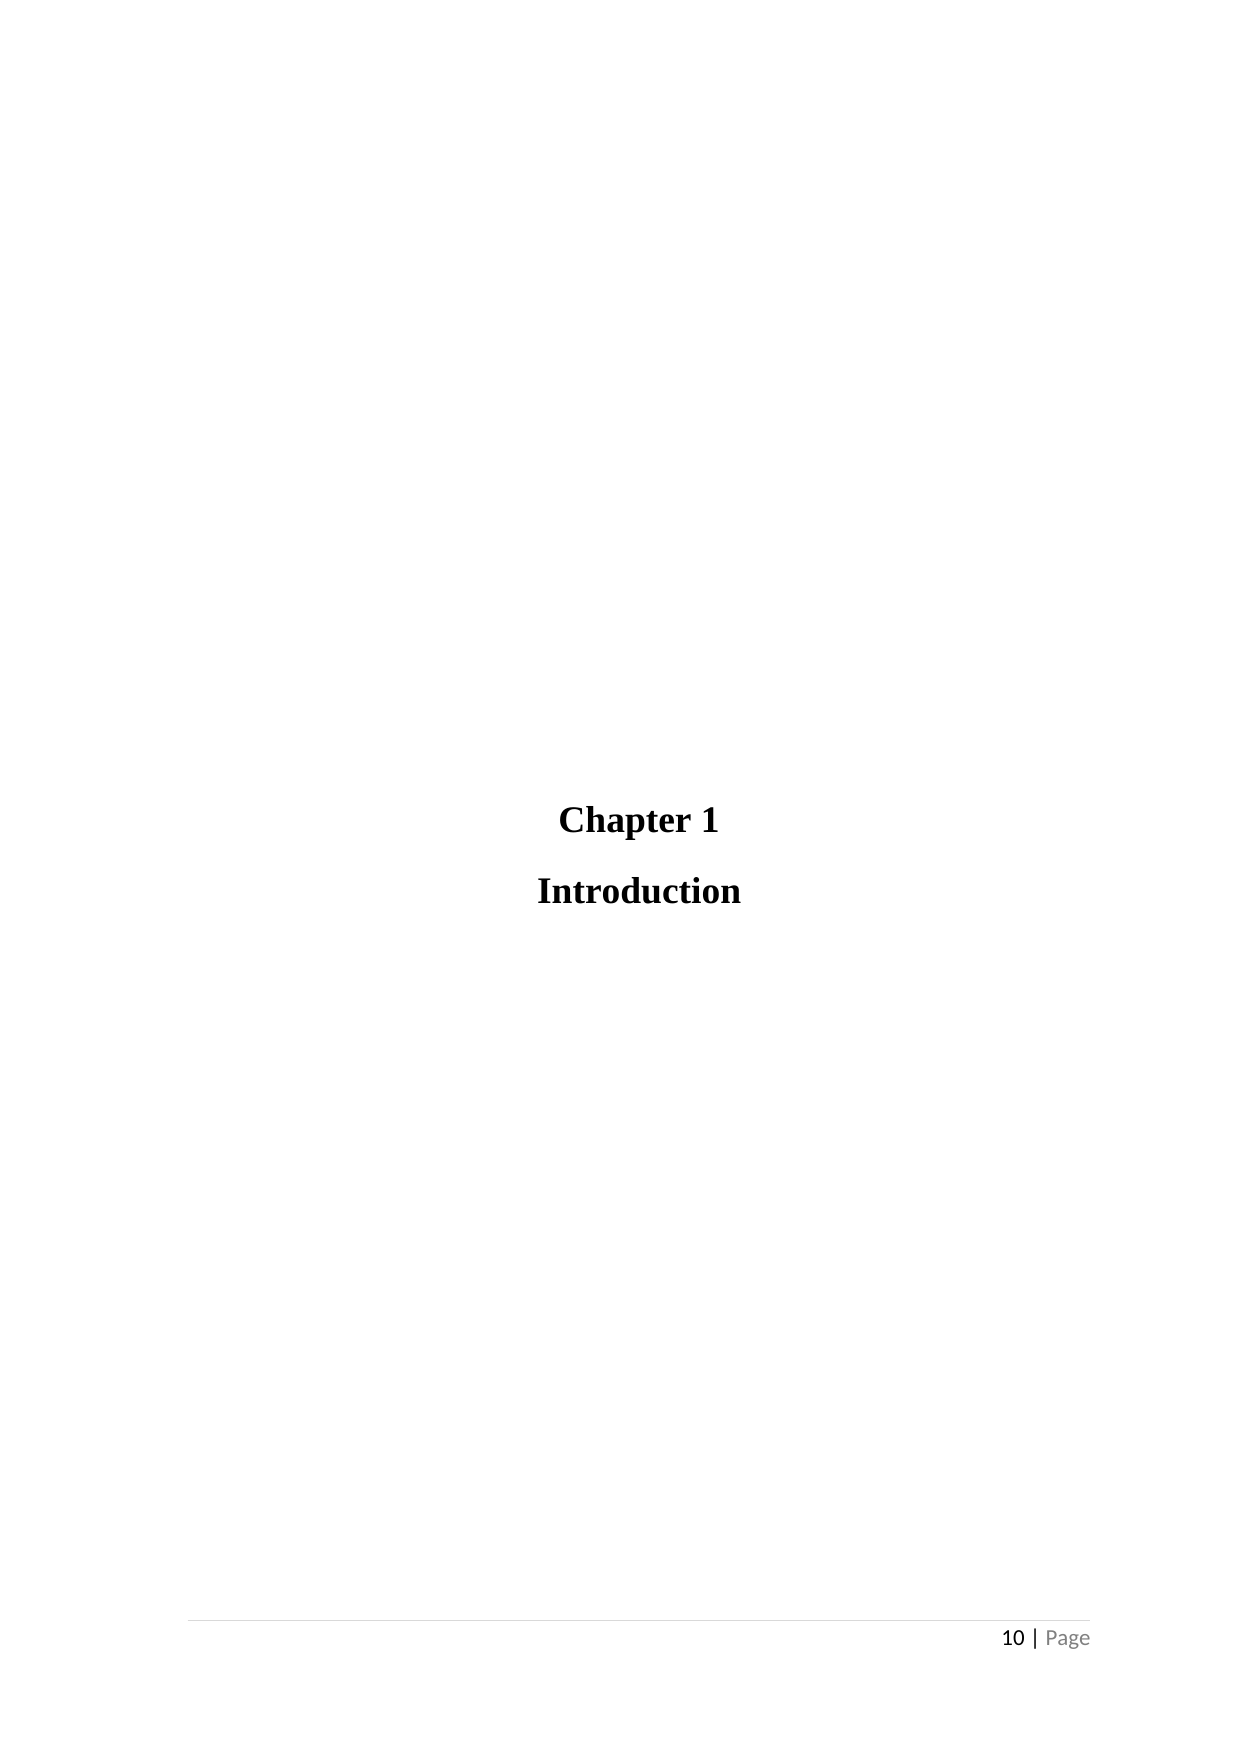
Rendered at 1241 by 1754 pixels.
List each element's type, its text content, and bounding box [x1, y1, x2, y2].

text Chapter 1 [187, 798, 1090, 841]
text Introduction [187, 868, 1090, 911]
